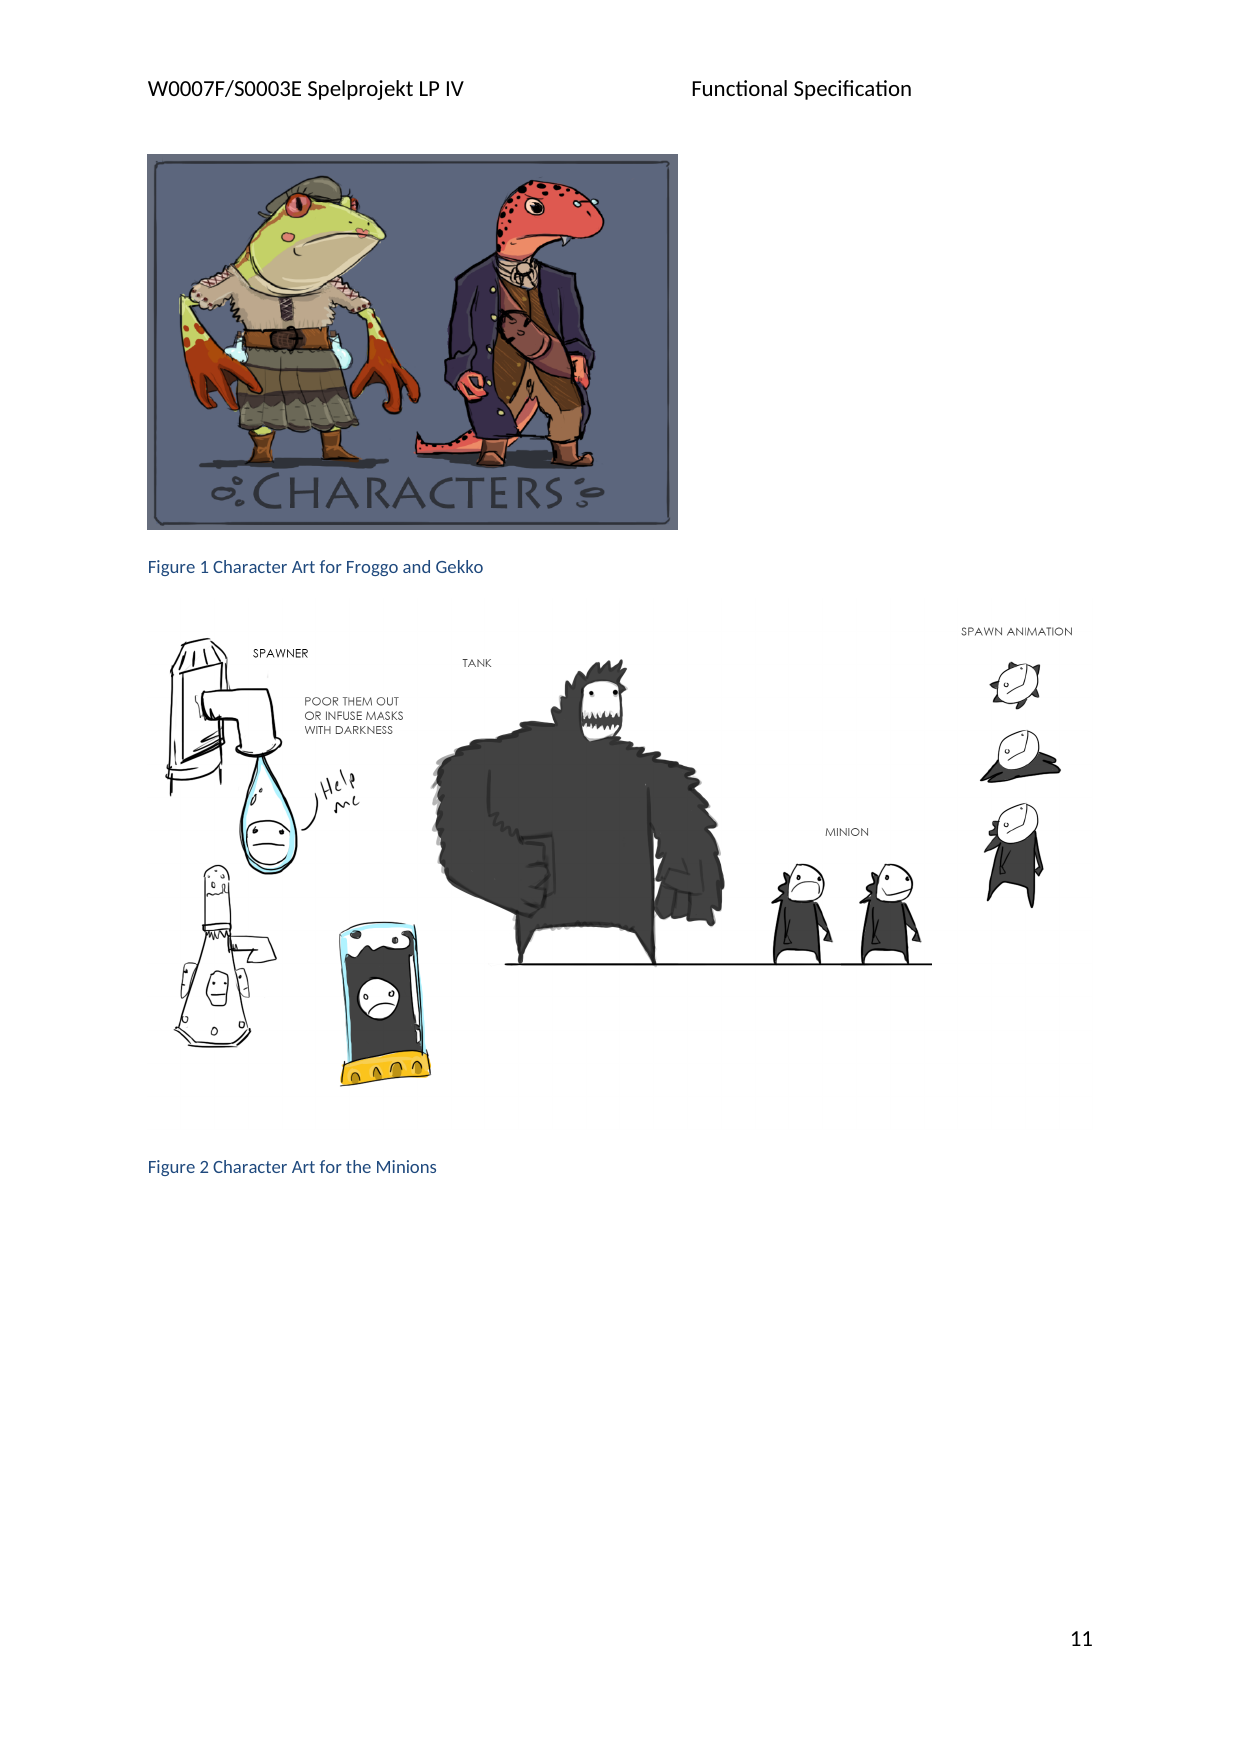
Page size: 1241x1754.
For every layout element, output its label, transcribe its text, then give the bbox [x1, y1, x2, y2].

text Figure 1 Character Art for Froggo and Gekko [148, 555, 1093, 578]
text Figure 2 Character Art for the Minions [148, 1155, 1093, 1178]
picture [147, 154, 678, 530]
picture [147, 598, 1093, 1130]
